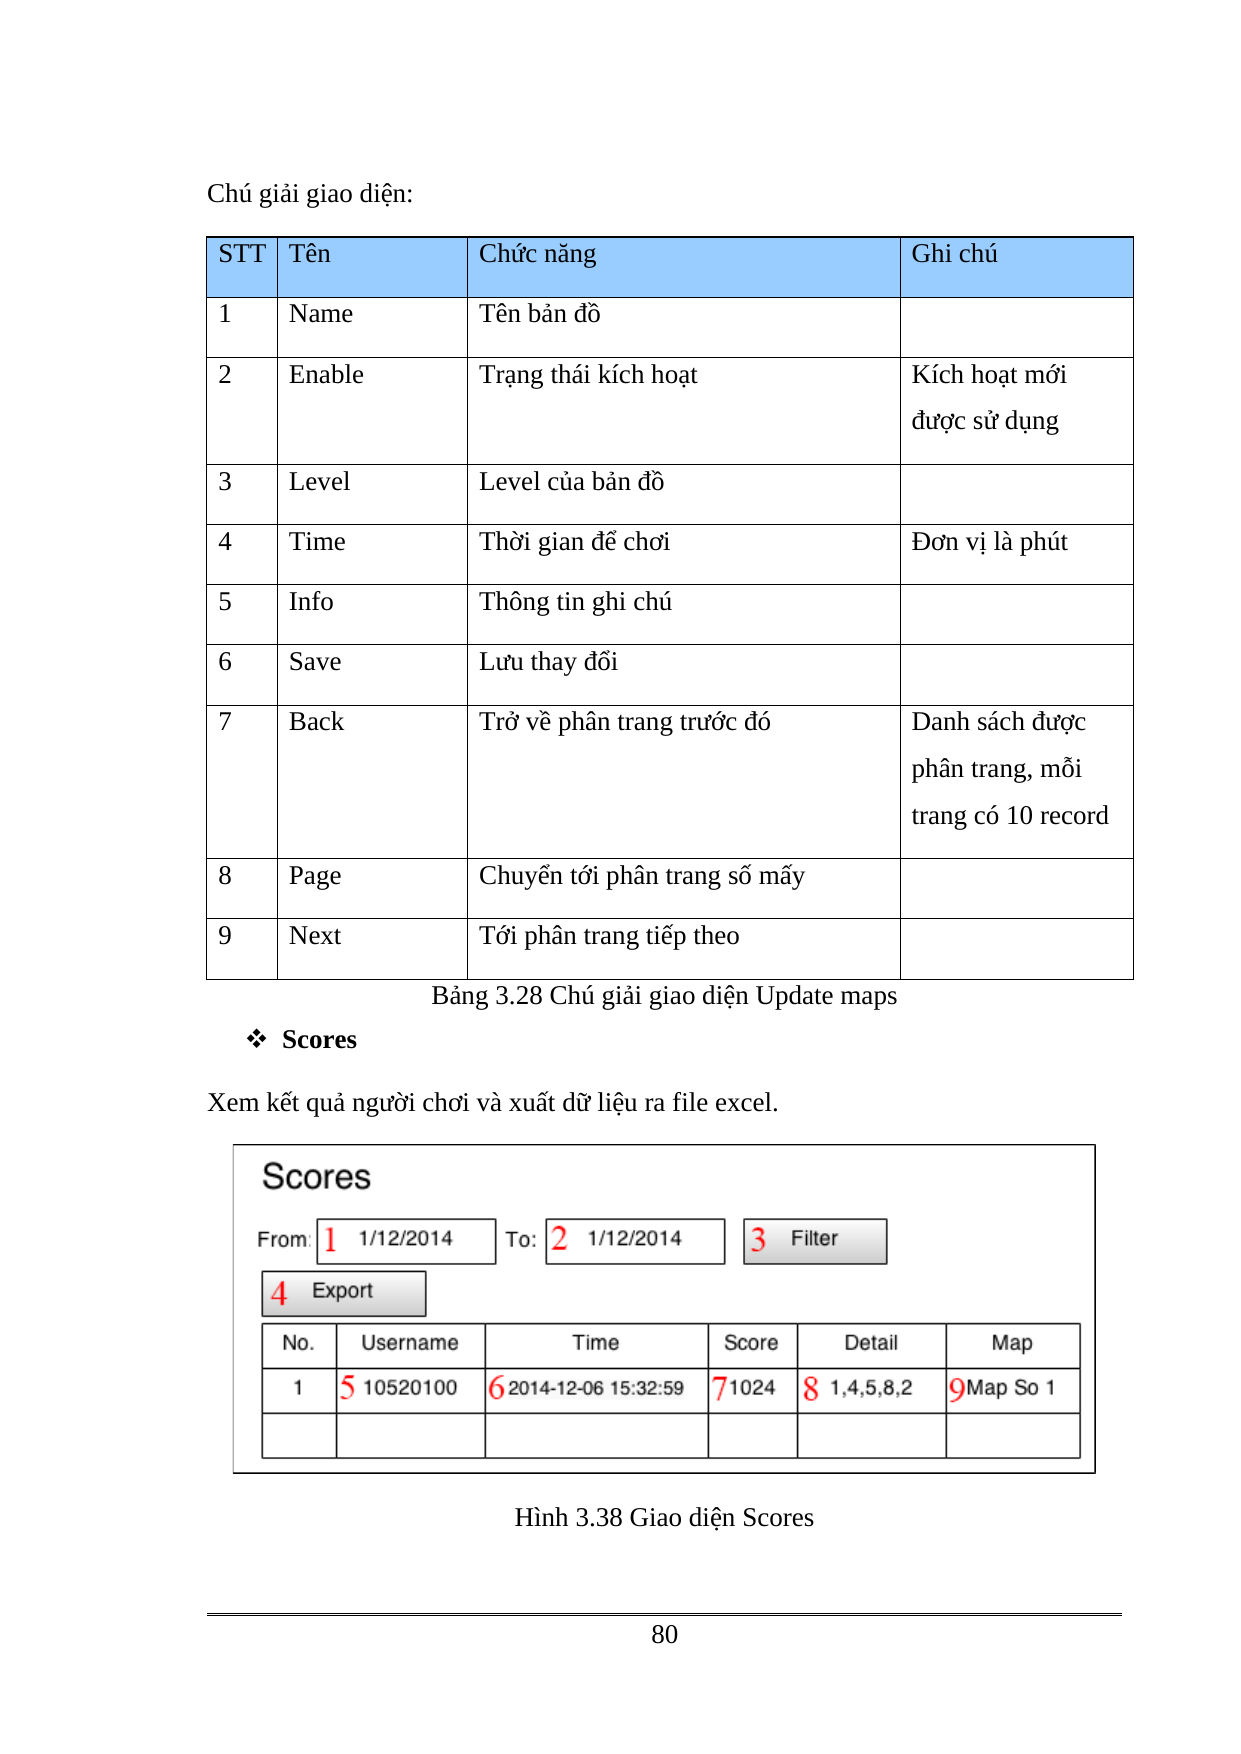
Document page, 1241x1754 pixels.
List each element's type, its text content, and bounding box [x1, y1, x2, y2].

table_cell Tên bản đồ [468, 298, 900, 357]
table_cell Info [278, 585, 467, 644]
table_header Ghi chú [901, 238, 1133, 297]
table_cell [901, 585, 1133, 644]
table_cell Enable [278, 358, 467, 464]
table_cell [901, 859, 1133, 918]
table_cell Chuyển tới phân trang số mấy [468, 859, 900, 918]
table_cell [901, 645, 1133, 704]
table_cell 6 [207, 645, 277, 704]
table_cell Back [278, 706, 467, 858]
table_cell Save [278, 645, 467, 704]
text Chú giải giao diện: [207, 177, 1122, 208]
picture [232, 1144, 1096, 1474]
table_cell Thông tin ghi chú [468, 585, 900, 644]
table_cell Next [278, 919, 467, 978]
table_cell Level [278, 465, 467, 524]
table_cell Trở về phân trang trước đó [468, 706, 900, 858]
table_cell Page [278, 859, 467, 918]
table_cell Level của bản đồ [468, 465, 900, 524]
table_cell [901, 465, 1133, 524]
table_cell 9 [207, 919, 277, 978]
table_cell 1 [207, 298, 277, 357]
table_cell 5 [207, 585, 277, 644]
table_cell 4 [207, 525, 277, 584]
text Xem kết quả người chơi và xuất dữ liệu ra file excel. [207, 1086, 1122, 1117]
table_cell 2 [207, 358, 277, 464]
table_header STT [207, 238, 277, 297]
list Scores [244, 1023, 1122, 1054]
table_header Tên [278, 238, 467, 297]
table_cell Tới phân trang tiếp theo [468, 919, 900, 978]
table_cell Đơn vị là phút [901, 525, 1133, 584]
table_cell Danh sách được phân trang, mỗi trang có 10 record [901, 706, 1133, 858]
table_header Chức năng [468, 238, 900, 297]
table_cell Lưu thay đổi [468, 645, 900, 704]
table_cell 3 [207, 465, 277, 524]
table_cell 8 [207, 859, 277, 918]
table_cell Time [278, 525, 467, 584]
table_cell Thời gian để chơi [468, 525, 900, 584]
table_cell Kích hoạt mới được sử dụng [901, 358, 1133, 464]
table_cell 7 [207, 706, 277, 858]
table_cell [901, 298, 1133, 357]
table_cell Name [278, 298, 467, 357]
table_cell [901, 919, 1133, 978]
table_cell Trạng thái kích hoạt [468, 358, 900, 464]
